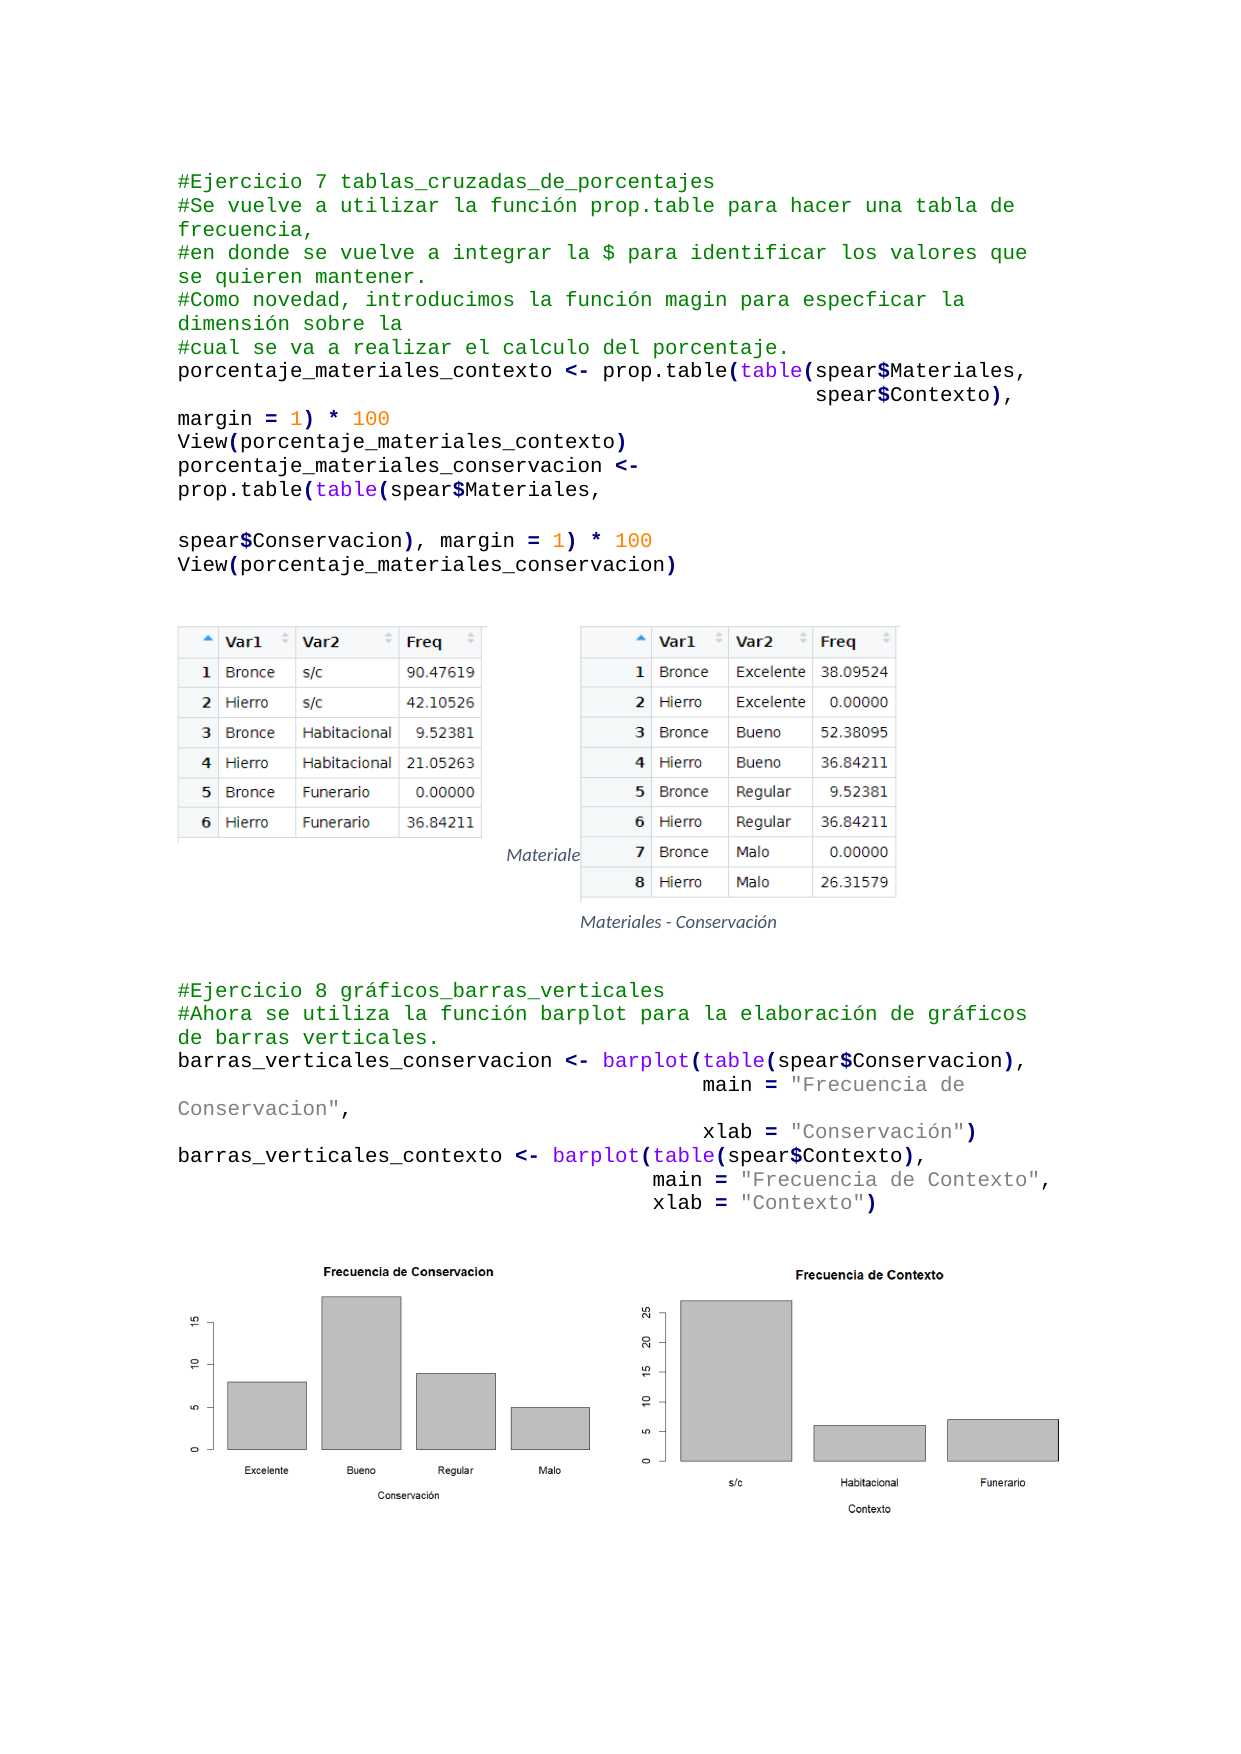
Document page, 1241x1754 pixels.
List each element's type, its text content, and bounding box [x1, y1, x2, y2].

picture [628, 1258, 1063, 1522]
picture [579, 626, 901, 902]
text xlab = "Contexto") [177, 1192, 1063, 1216]
text #Ahora se utiliza la función barplot para la elaboración de gráficos de barras verticales. [177, 1003, 1063, 1051]
text View(porcentaje_materiales_conservacion) [177, 554, 1063, 578]
text porcentaje_materiales_conservacion <- prop.table(table(spear$Materiales, [177, 455, 1063, 502]
text #Se vuelve a utilizar la función prop.table para hacer una tabla de frecuencia, [177, 195, 1063, 242]
text barras_verticales_contexto <- barplot(table(spear$Contexto), [177, 1145, 1063, 1169]
text #Ejercicio 8 gráficos_barras_verticales [177, 979, 1063, 1003]
text barras_verticales_conservacion <- barplot(table(spear$Conservacion), [177, 1051, 1063, 1074]
text xlab = "Conservación") [177, 1121, 1063, 1145]
text porcentaje_materiales_contexto <- prop.table(table(spear$Materiales, [177, 360, 1063, 384]
text #cual se va a realizar el calculo del porcentaje. [177, 337, 1063, 360]
picture [177, 626, 488, 843]
text #en donde se vuelve a integrar la $ para identificar los valores que se quieren mantener. [177, 242, 1063, 289]
picture [177, 1255, 600, 1510]
text main = "Frecuencia de Contexto", [177, 1169, 1063, 1192]
text #Como novedad, introducimos la función magin para especficar la dimensión sobre la [177, 289, 1063, 337]
text spear$Conservacion), margin = 1) * 100 [177, 502, 1063, 554]
text main = "Frecuencia de Conservacion", [177, 1074, 1063, 1121]
text View(porcentaje_materiales_contexto) [177, 431, 1063, 455]
text spear$Contexto), margin = 1) * 100 [177, 384, 1063, 431]
text #Ejercicio 7 tablas_cruzadas_de_porcentajes [177, 171, 1063, 195]
